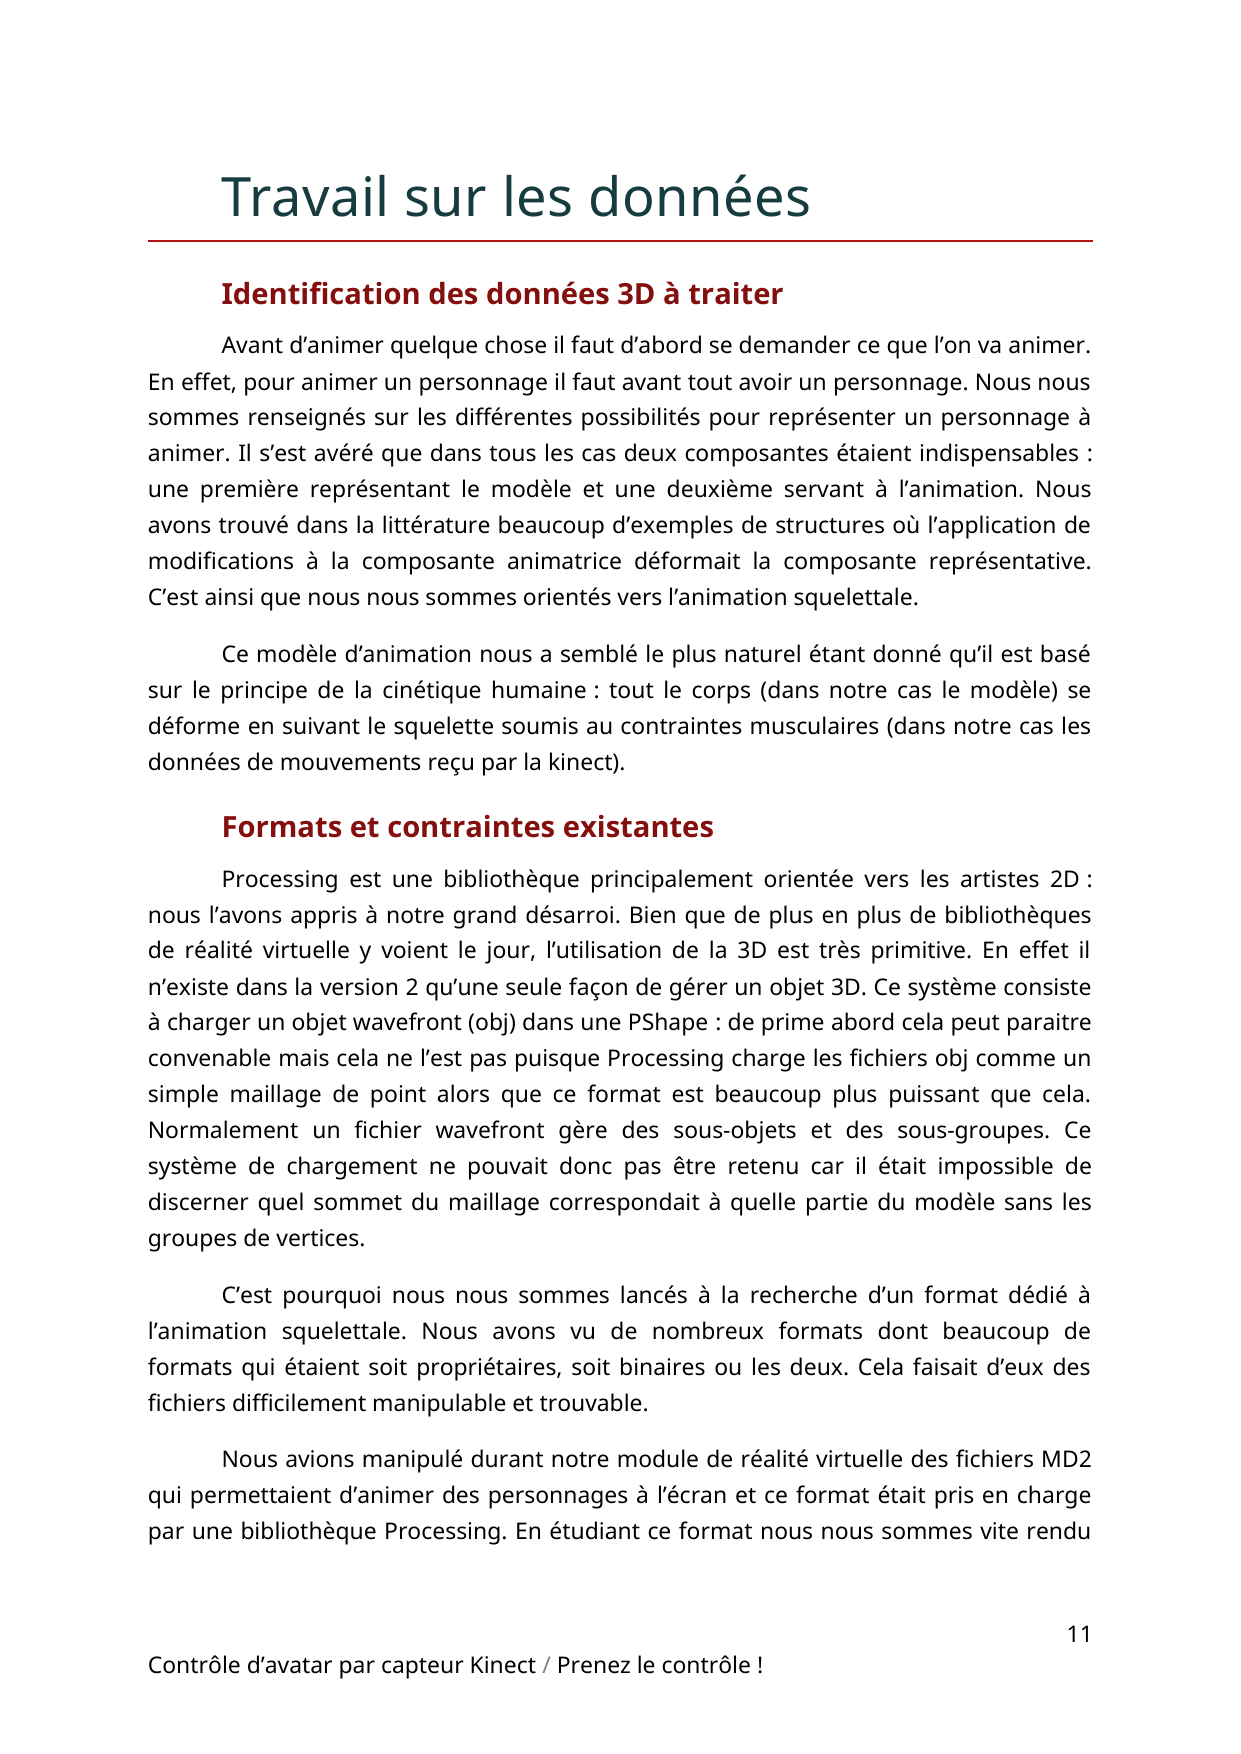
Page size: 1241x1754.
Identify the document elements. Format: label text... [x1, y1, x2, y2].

title Travail sur les données [148, 158, 1093, 240]
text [148, 1443, 1093, 1546]
text Ce modèle d’animation nous a semblé le plus naturel étant donné qu’il est basé sur le principe de la cinétique humaine : tout le corps (dans notre cas le modèle) se déforme en suivant le squelette soumis au contraintes musculaires (dans notre cas les données de mouvements reçu par la kinect). [148, 638, 1093, 777]
subtitle Identification des données 3D à traiter [148, 273, 1093, 313]
text Avant d’animer quelque chose il faut d’abord se demander ce que l’on va animer. En effet, pour animer un personnage il faut avant tout avoir un personnage. Nous nous sommes renseignés sur les différentes possibilités pour représenter un personnage à animer. Il s’est avéré que dans tous les cas deux composantes étaient indispensables : une première représentant le modèle et une deuxième servant à l’animation. Nous avons trouvé dans la littérature beaucoup d’exemples de structures où l’application de modifications à la composante animatrice déformait la composante représentative. C’est ainsi que nous nous sommes orientés vers l’animation squelettale. [148, 329, 1093, 612]
subtitle Formats et contraintes existantes [148, 807, 1093, 846]
text C’est pourquoi nous nous sommes lancés à la recherche d’un format dédié à l’animation squelettale. Nous avons vu de nombreux formats dont beaucoup de formats qui étaient soit propriétaires, soit binaires ou les deux. Cela faisait d’eux des fichiers difficilement manipulable et trouvable. [148, 1279, 1093, 1418]
text Processing est une bibliothèque principalement orientée vers les artistes 2D : nous l’avons appris à notre grand désarroi. Bien que de plus en plus de bibliothèques de réalité virtuelle y voient le jour, l’utilisation de la 3D est très primitive. En effet il n’existe dans la version 2 qu’une seule façon de gérer un objet 3D. Ce système consiste à charger un objet wavefront (obj) dans une PShape : de prime abord cela peut paraitre convenable mais cela ne l’est pas puisque Processing charge les fichiers obj comme un simple maillage de point alors que ce format est beaucoup plus puissant que cela. Normalement un fichier wavefront gère des sous-objets et des sous-groupes. Ce système de chargement ne pouvait donc pas être retenu car il était impossible de discerner quel sommet du maillage correspondait à quelle partie du modèle sans les groupes de vertices. [148, 863, 1093, 1253]
